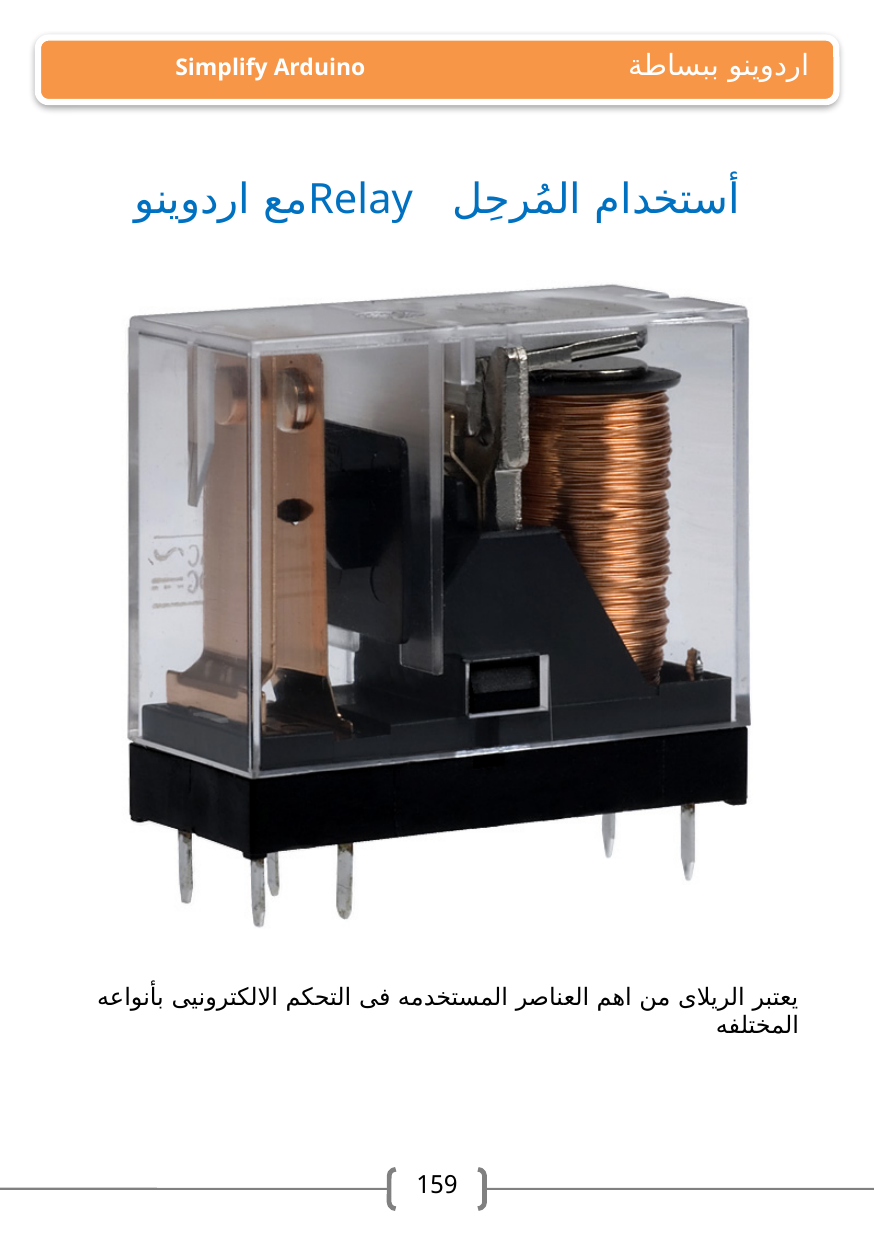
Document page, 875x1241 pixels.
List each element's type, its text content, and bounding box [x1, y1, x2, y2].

text يعتبر الريلاى من اهم العناصر المستخدمه فى التحكم الالكترونيى بأنواعه المختلفه [75, 983, 799, 1039]
picture [87, 255, 787, 955]
text أستخدام المُرحِل Relayمع اردوينو [75, 169, 799, 226]
